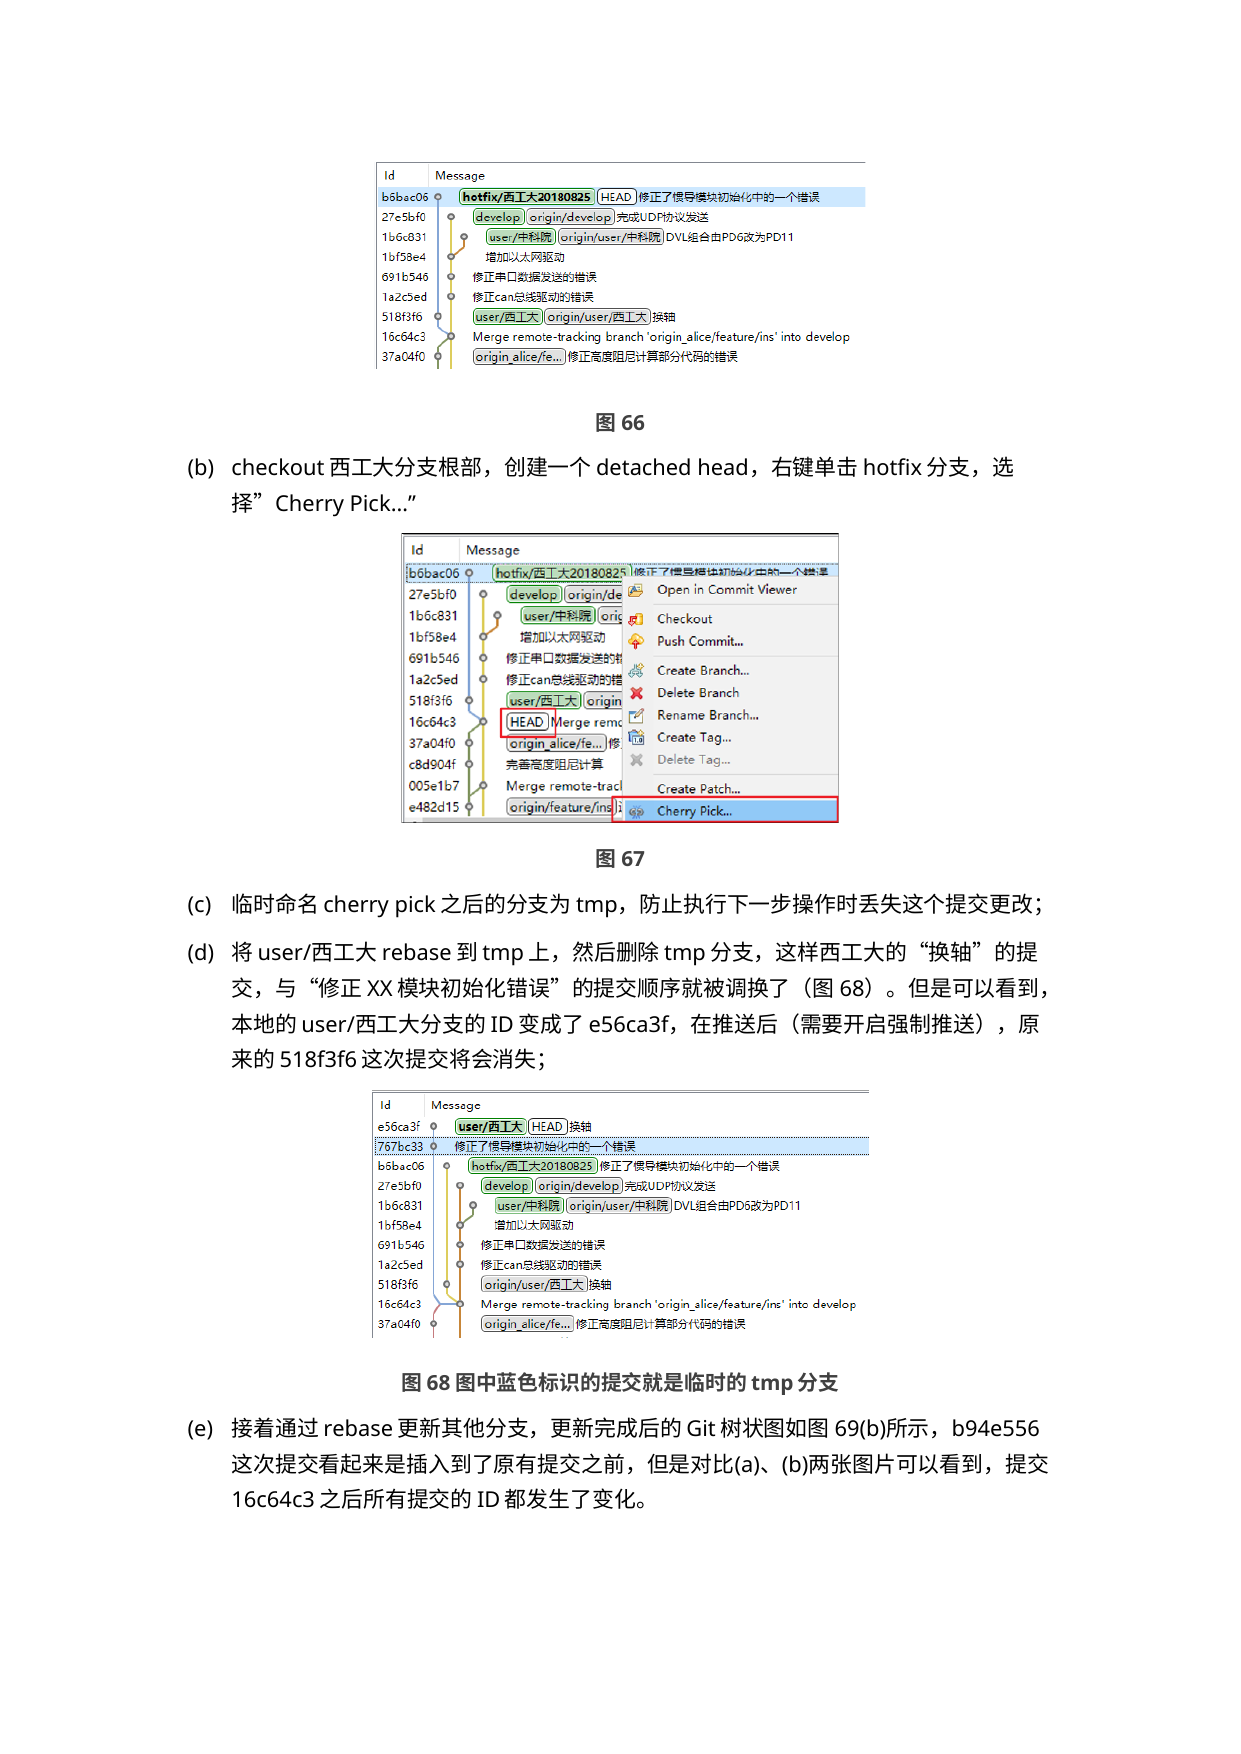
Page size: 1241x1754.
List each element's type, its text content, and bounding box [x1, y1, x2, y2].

list 临时命名cherry pick之后的分支为tmp，防止执行下一步操作时丢失这个提交更改； [187, 887, 1053, 919]
picture [401, 533, 839, 823]
text 图 68 图中蓝色标识的提交就是临时的tmp分支 [187, 1366, 1053, 1398]
text 图 67 [187, 842, 1053, 874]
list 接着通过rebase更新其他分支，更新完成后的Git树状图如图 69(b)所示，b94e556这次提交看起来是插入到了原有提交之前，但是对比(a)、(b)两张图片可以看到，提交16c64c3之后所有提交的ID都发生了变化。 [187, 1411, 1053, 1514]
picture [371, 1090, 869, 1338]
list 将user/西工大 rebase到tmp上，然后删除tmp分支，这样西工大的“换轴”的提交，与“修正XX模块初始化错误”的提交顺序就被调换了（图 68）。但是可以看到，本地的user/西工大分支的ID变成了e56ca3f，在推送后（需要开启强制推送），原来的518f3f6这次提交将会消失； [187, 935, 1053, 1074]
text 图 66 [187, 405, 1053, 437]
list checkout西工大分支根部，创建一个detached head，右键单击hotfix分支，选择”Cherry Pick…” [187, 450, 1053, 518]
picture [374, 162, 866, 369]
